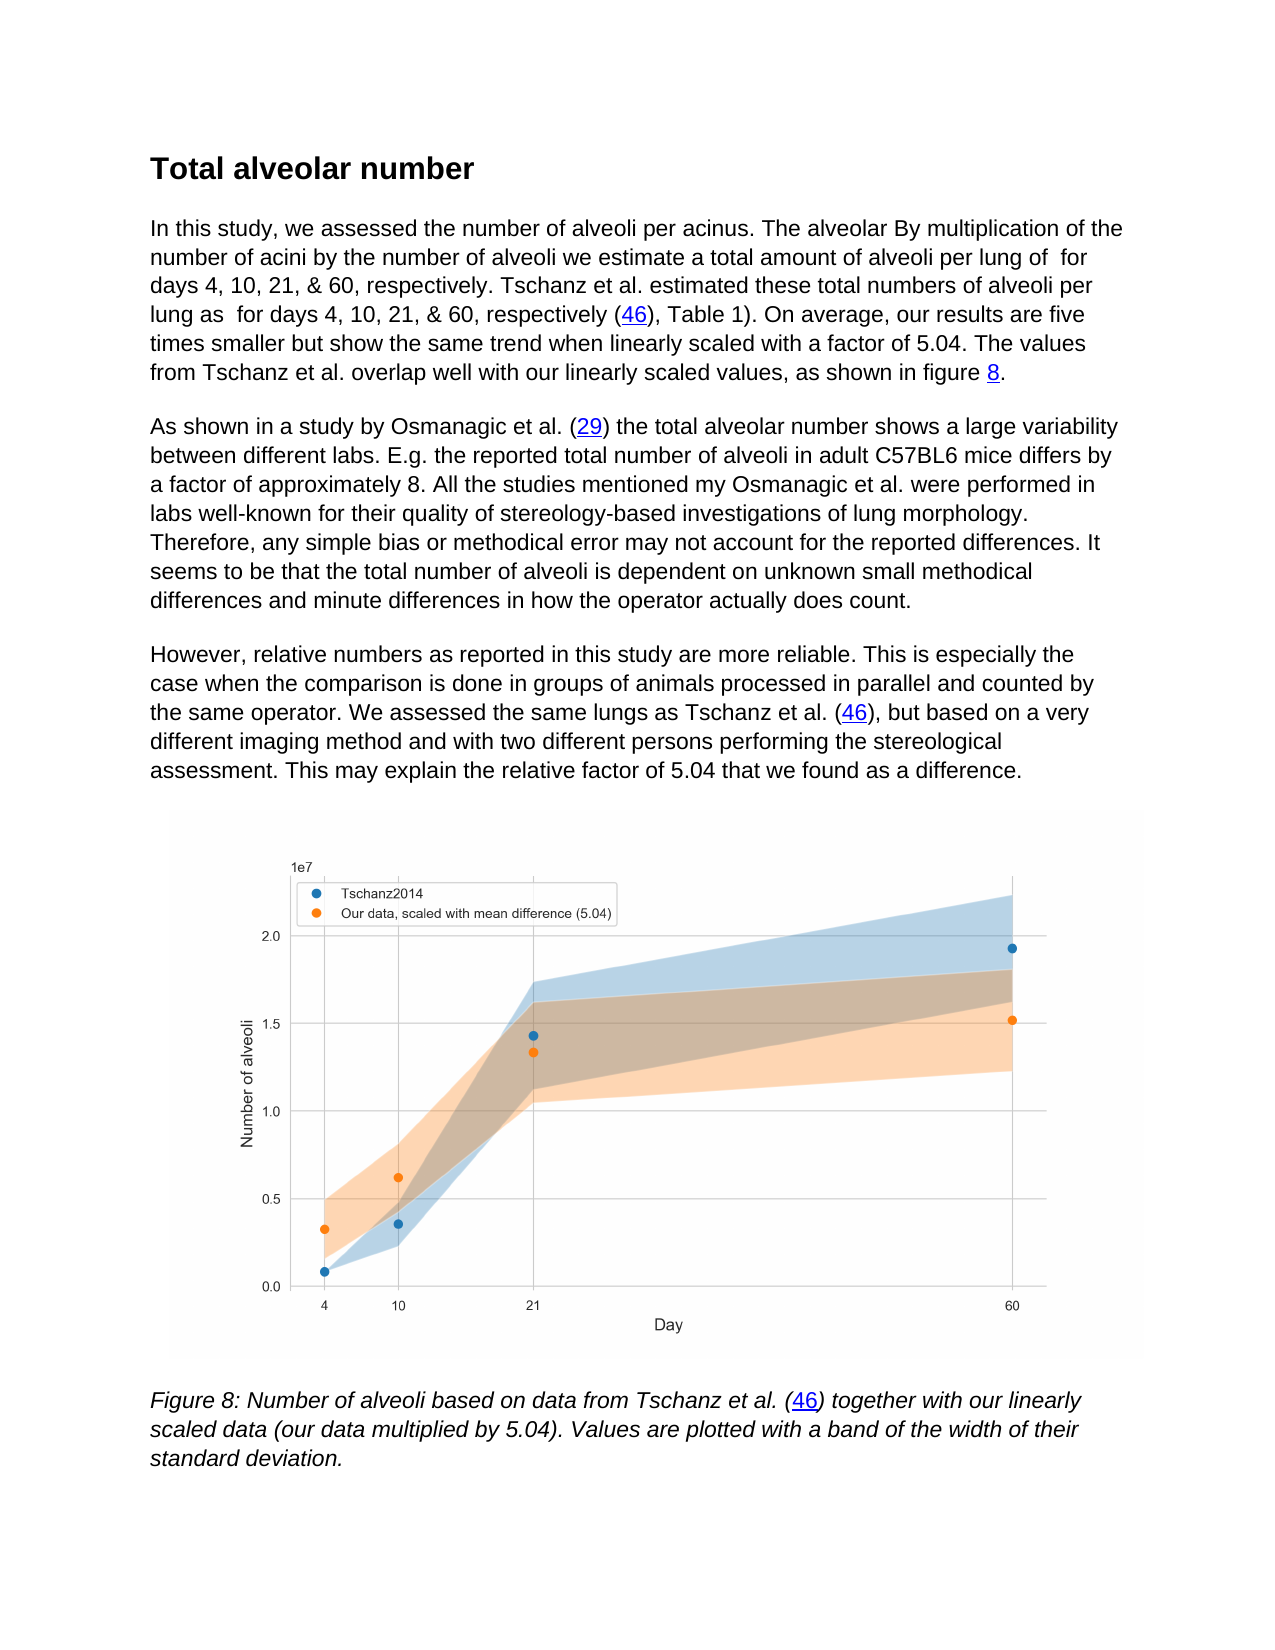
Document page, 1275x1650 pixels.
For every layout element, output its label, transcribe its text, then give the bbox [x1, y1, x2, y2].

text As shown in a study by Osmanagic et al. (29) the total alveolar number shows a large variability between different labs. E.g. the reported total number of alveoli in adult C57BL6 mice differs by a factor of approximately 8. All the studies mentioned my Osmanagic et al. were performed in labs well-known for their quality of stereology-based investigations of lung morphology. Therefore, any simple bias or methodical error may not account for the reported differences. It seems to be that the total number of alveoli is dependent on unknown small methodical differences and minute differences in how the operator actually does count. [150, 413, 1125, 613]
subtitle Total alveolar number [150, 150, 1125, 186]
text However, relative numbers as reported in this study are more reliable. This is especially the case when the comparison is done in groups of animals processed in parallel and counted by the same operator. We assessed the same lungs as Tschanz et al. (46), but based on a very different imaging method and with two different persons performing the stereological assessment. This may explain the relative factor of 5.04 that we found as a difference. [150, 641, 1125, 783]
text Figure 8: Number of alveoli based on data from Tschanz et al. (46) together with our linearly scaled data (our data multiplied by 5.04). Values are plotted with a band of the width of their standard deviation. [150, 1387, 1125, 1471]
picture [168, 810, 1144, 1359]
text In this study, we assessed the number of alveoli per acinus. The alveolar By multiplication of the number of acini by the number of alveoli we estimate a total amount of alveoli per lung of for days 4, 10, 21, & 60, respectively. Tschanz et al. estimated these total numbers of alveoli per lung as for days 4, 10, 21, & 60, respectively (46), Table 1). On average, our results are five times smaller but show the same trend when linearly scaled with a factor of 5.04. The values from Tschanz et al. overlap well with our linearly scaled values, as shown in figure 8. [150, 214, 1125, 386]
